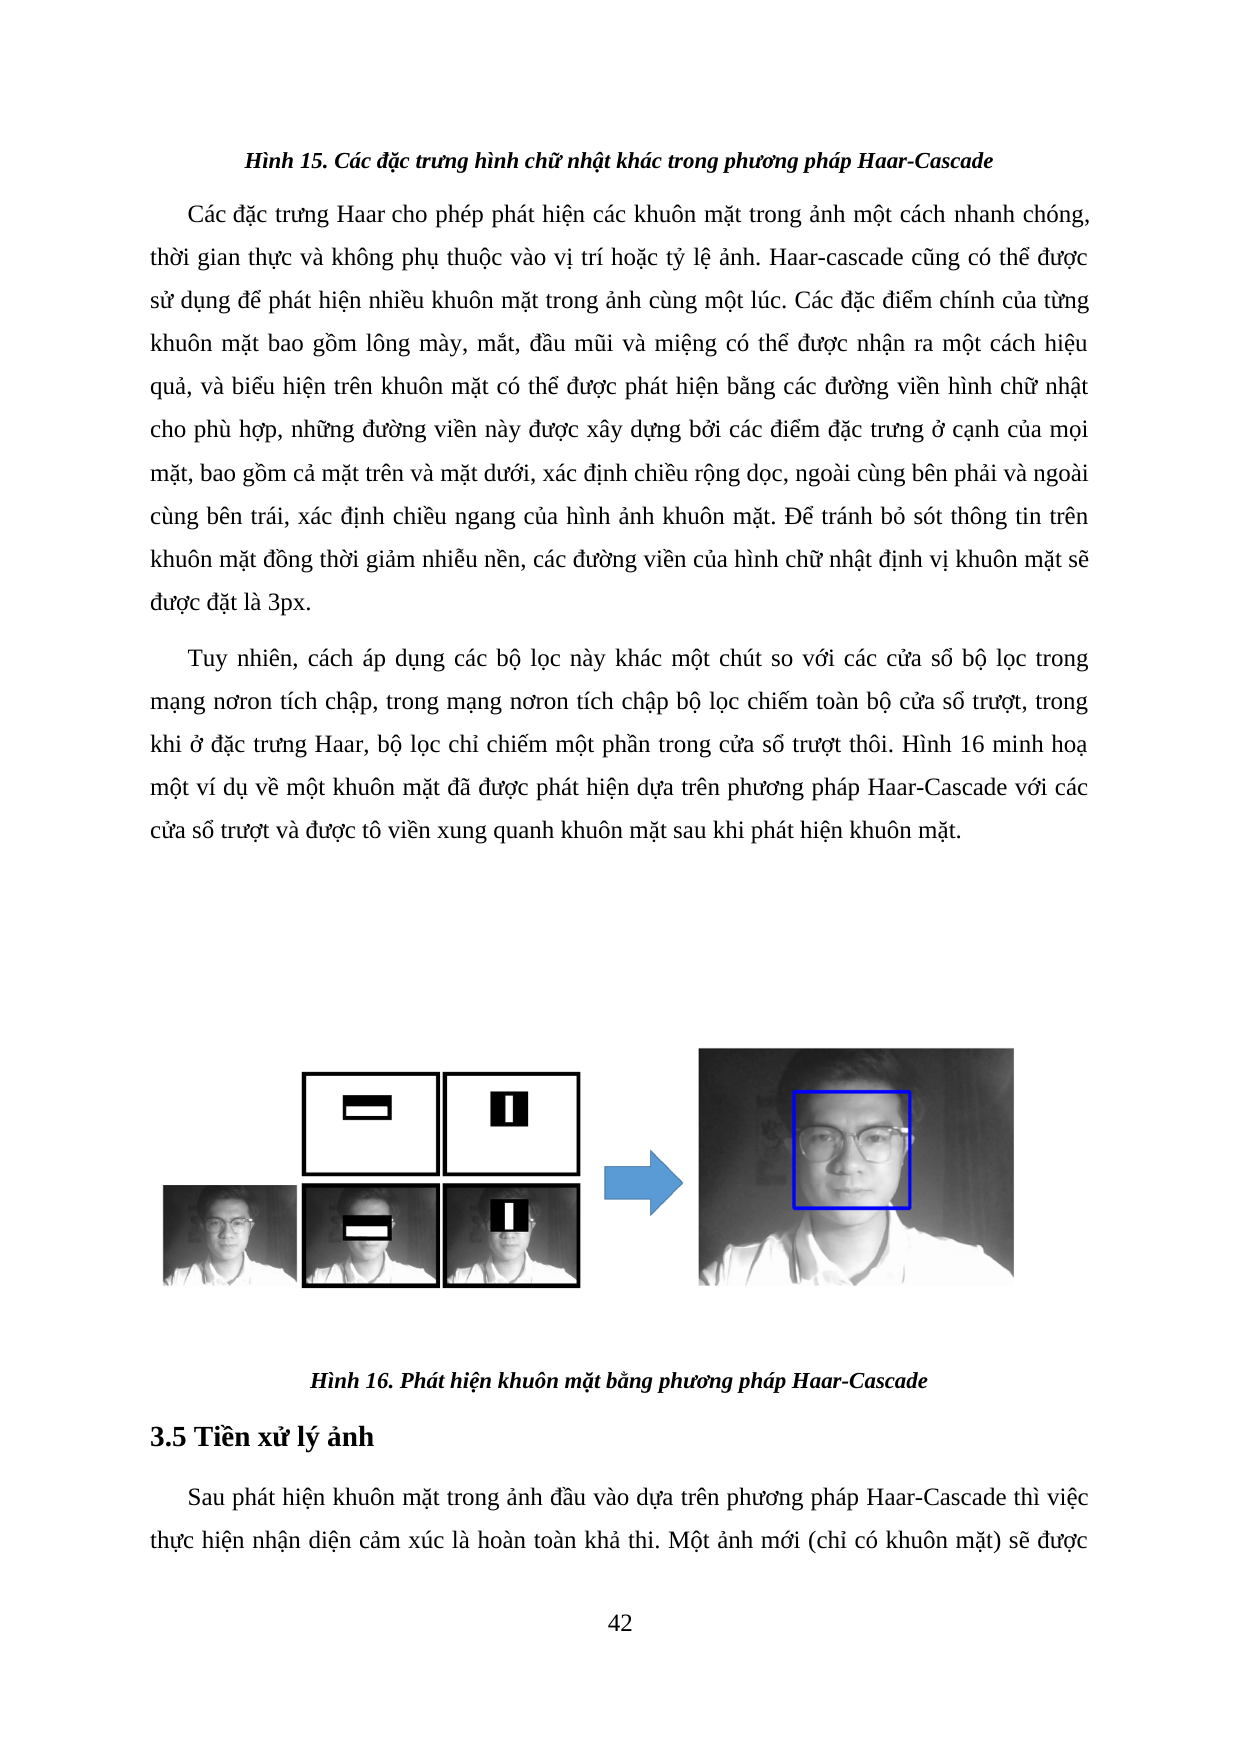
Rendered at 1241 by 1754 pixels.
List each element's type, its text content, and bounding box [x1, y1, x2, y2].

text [150, 1482, 1090, 1553]
text Các đặc trưng Haar cho phép phát hiện các khuôn mặt trong ảnh một cách nhanh chóng, thời gian thực và không phụ thuộc vào vị trí hoặc tỷ lệ ảnh. Haar-cascade cũng có thể được sử dụng để phát hiện nhiều khuôn mặt trong ảnh cùng một lúc. Các đặc điểm chính của từng khuôn mặt bao gồm lông mày, mắt, đầu mũi và miệng có thể được nhận ra một cách hiệu quả, và biểu hiện trên khuôn mặt có thể được phát hiện bằng các đường viền hình chữ nhật cho phù hợp, những đường viền này được xây dựng bởi các điểm đặc trưng ở cạnh của mọi mặt, bao gồm cả mặt trên và mặt dưới, xác định chiều rộng dọc, ngoài cùng bên phải và ngoài cùng bên trái, xác định chiều ngang của hình ảnh khuôn mặt. Để tránh bỏ sót thông tin trên khuôn mặt đồng thời giảm nhiễu nền, các đường viền của hình chữ nhật định vị khuôn mặt sẽ được đặt là 3px. [150, 199, 1090, 616]
text Tuy nhiên, cách áp dụng các bộ lọc này khác một chút so với các cửa sổ bộ lọc trong mạng nơron tích chập, trong mạng nơron tích chập bộ lọc chiếm toàn bộ cửa sổ trượt, trong khi ở đặc trưng Haar, bộ lọc chỉ chiếm một phần trong cửa sổ trượt thôi. Hình 16 minh hoạ một ví dụ về một khuôn mặt đã được phát hiện dựa trên phương pháp Haar-Cascade với các cửa sổ trượt và được tô viền xung quanh khuôn mặt sau khi phát hiện khuôn mặt. [150, 643, 1090, 844]
text 3.5 Tiền xử lý ảnh [150, 1419, 1090, 1452]
text Hình 15. Các đặc trưng hình chữ nhật khác trong phương pháp Haar-Cascade [150, 147, 1090, 173]
picture [150, 1037, 1020, 1299]
text Hình 16. Phát hiện khuôn mặt bằng phương pháp Haar-Cascade [150, 1367, 1090, 1393]
